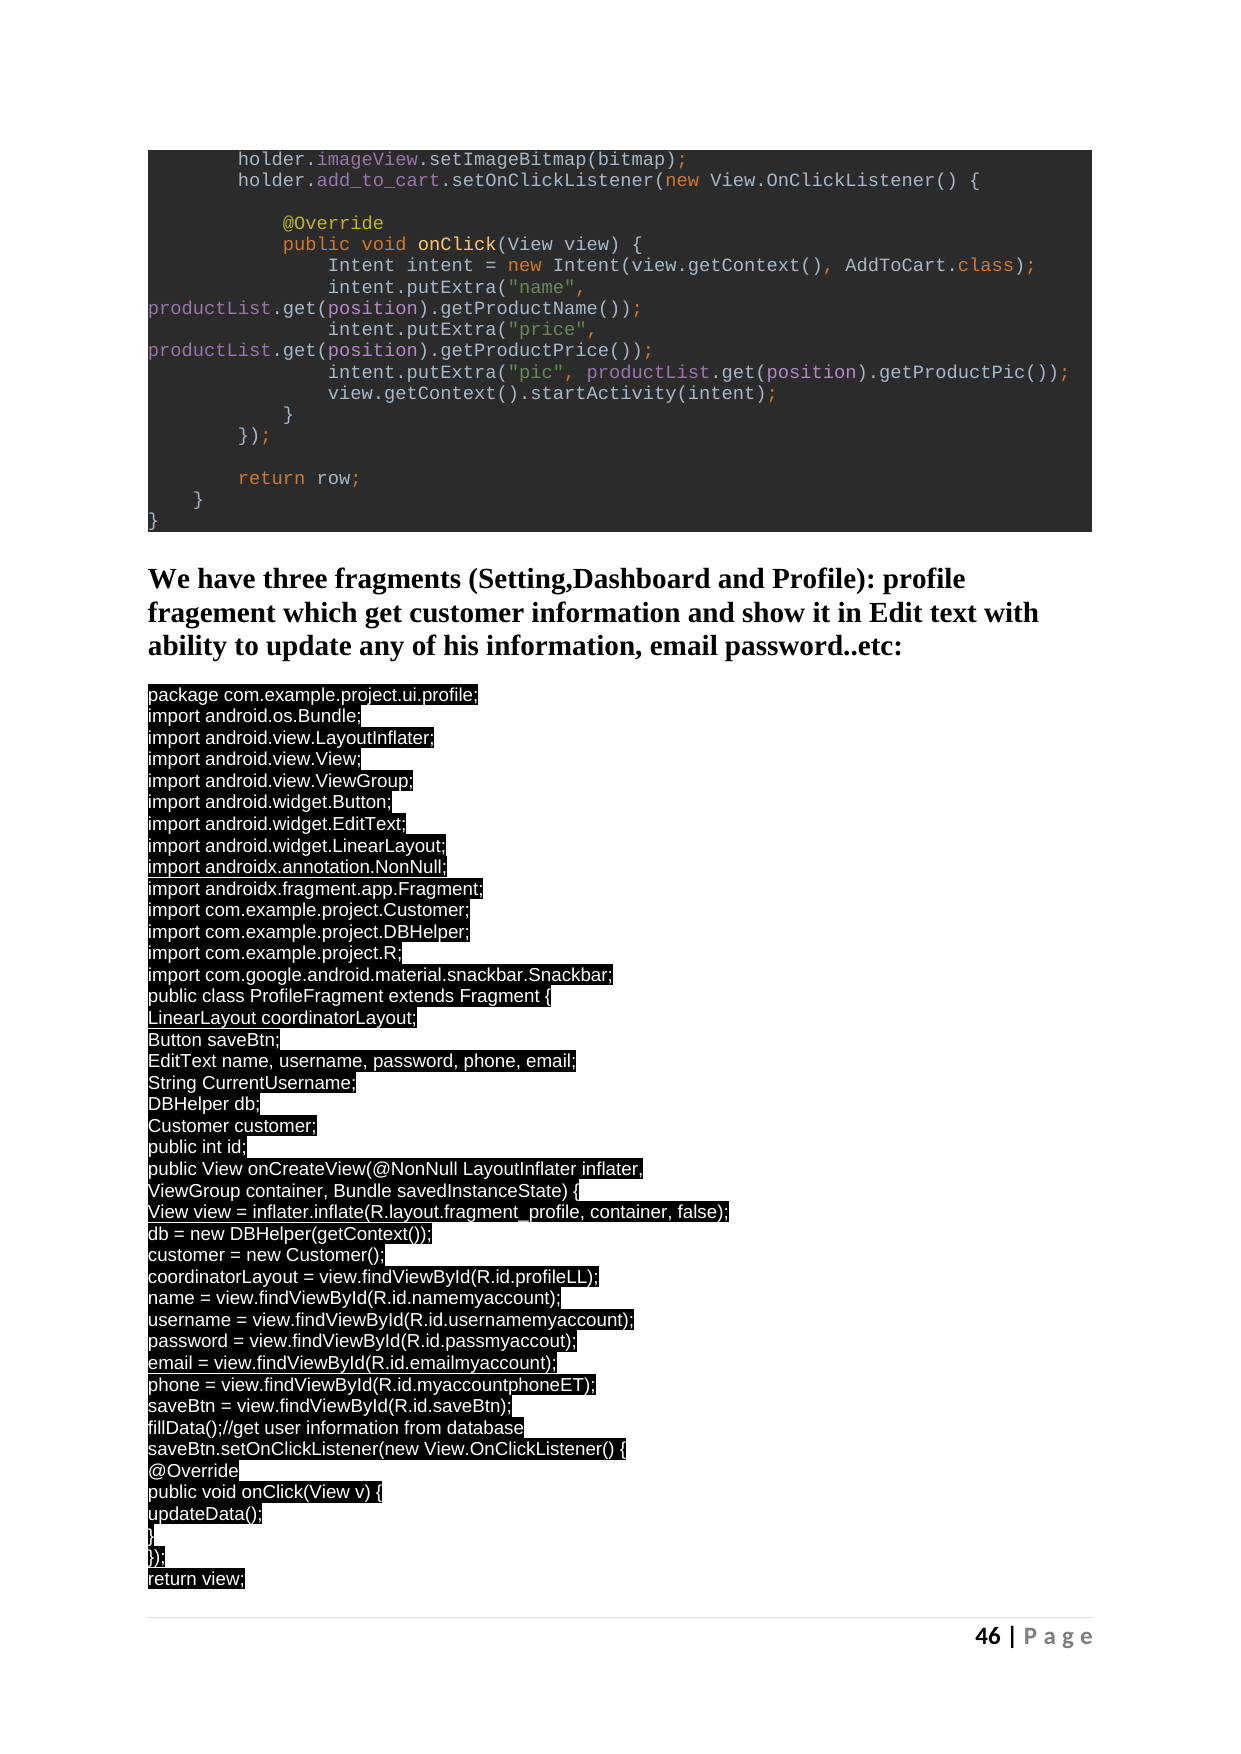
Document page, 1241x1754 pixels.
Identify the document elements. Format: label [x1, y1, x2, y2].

text [148, 150, 1092, 532]
text [148, 561, 1092, 1589]
